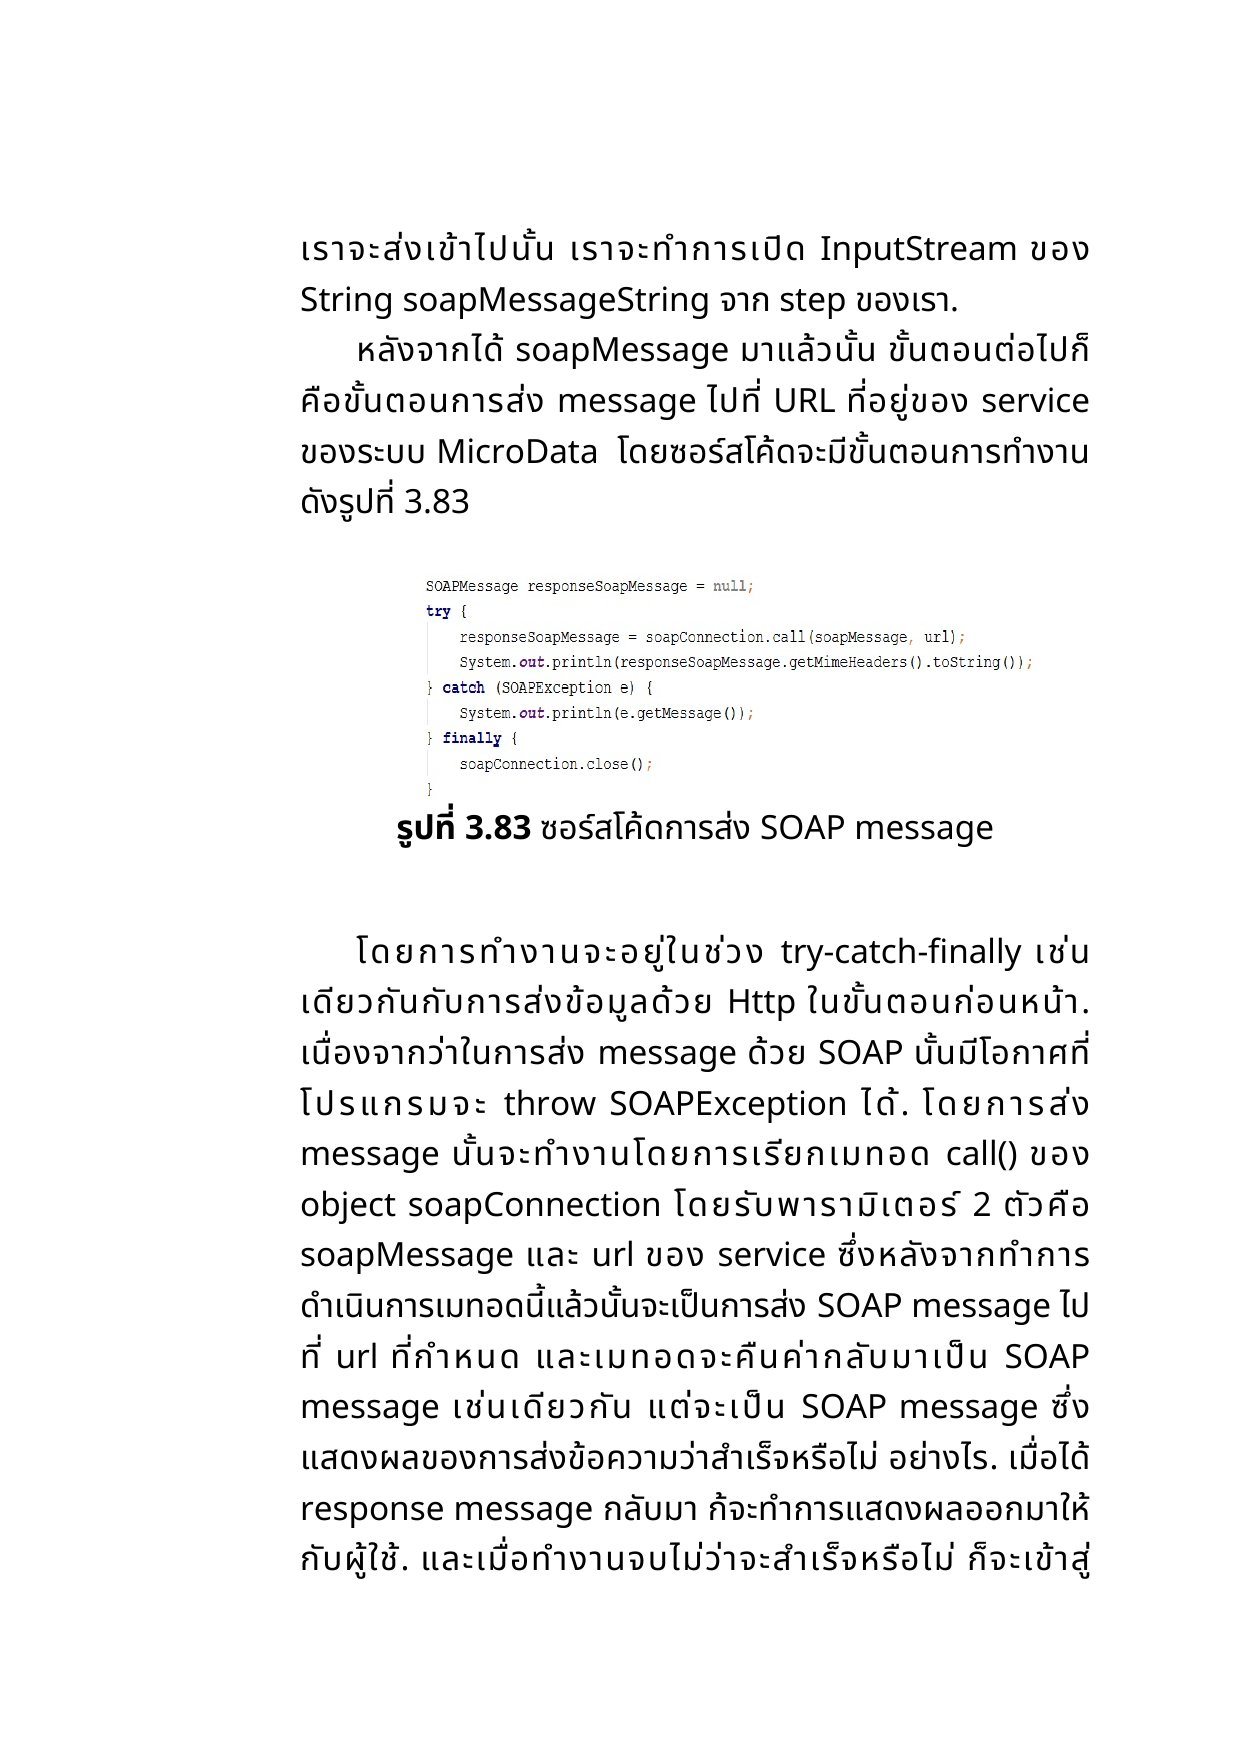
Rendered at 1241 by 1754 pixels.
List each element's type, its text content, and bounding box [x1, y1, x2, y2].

text รูปที่ 3.83 ซอร์สโค้ดการส่ง SOAP message [300, 803, 1090, 854]
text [300, 927, 1090, 1586]
picture [403, 574, 1241, 804]
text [300, 225, 1090, 326]
text หลังจากได้ soapMessage มาแล้วนั้น ขั้นตอนต่อไปก็คือขั้นตอนการส่ง message ไปที่ URL ที่อยู่ของ service ของระบบ MicroData โดยซอร์สโค้ดจะมีขั้นตอนการทำงานดังรูปที่ 3.83 [300, 326, 1090, 529]
